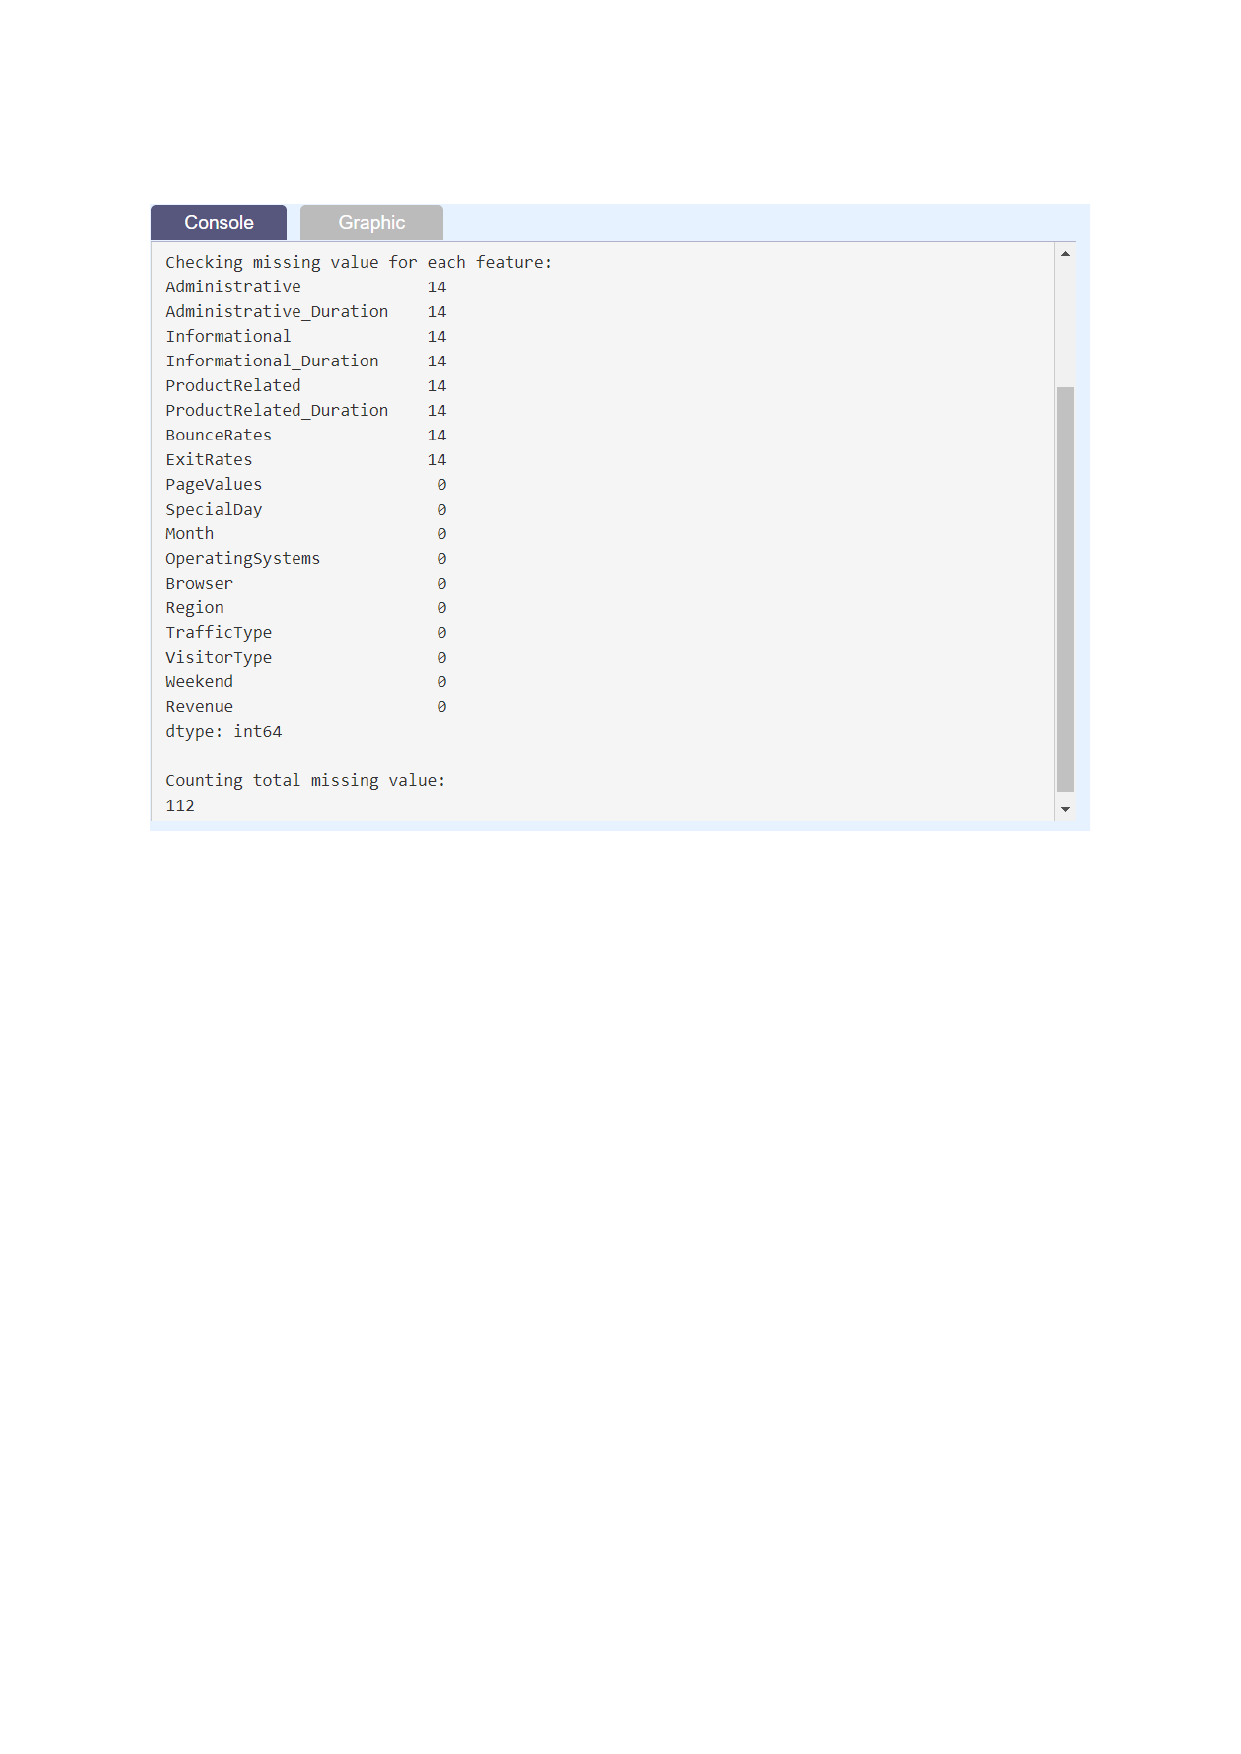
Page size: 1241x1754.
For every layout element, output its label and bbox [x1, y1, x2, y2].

picture [150, 204, 1091, 831]
